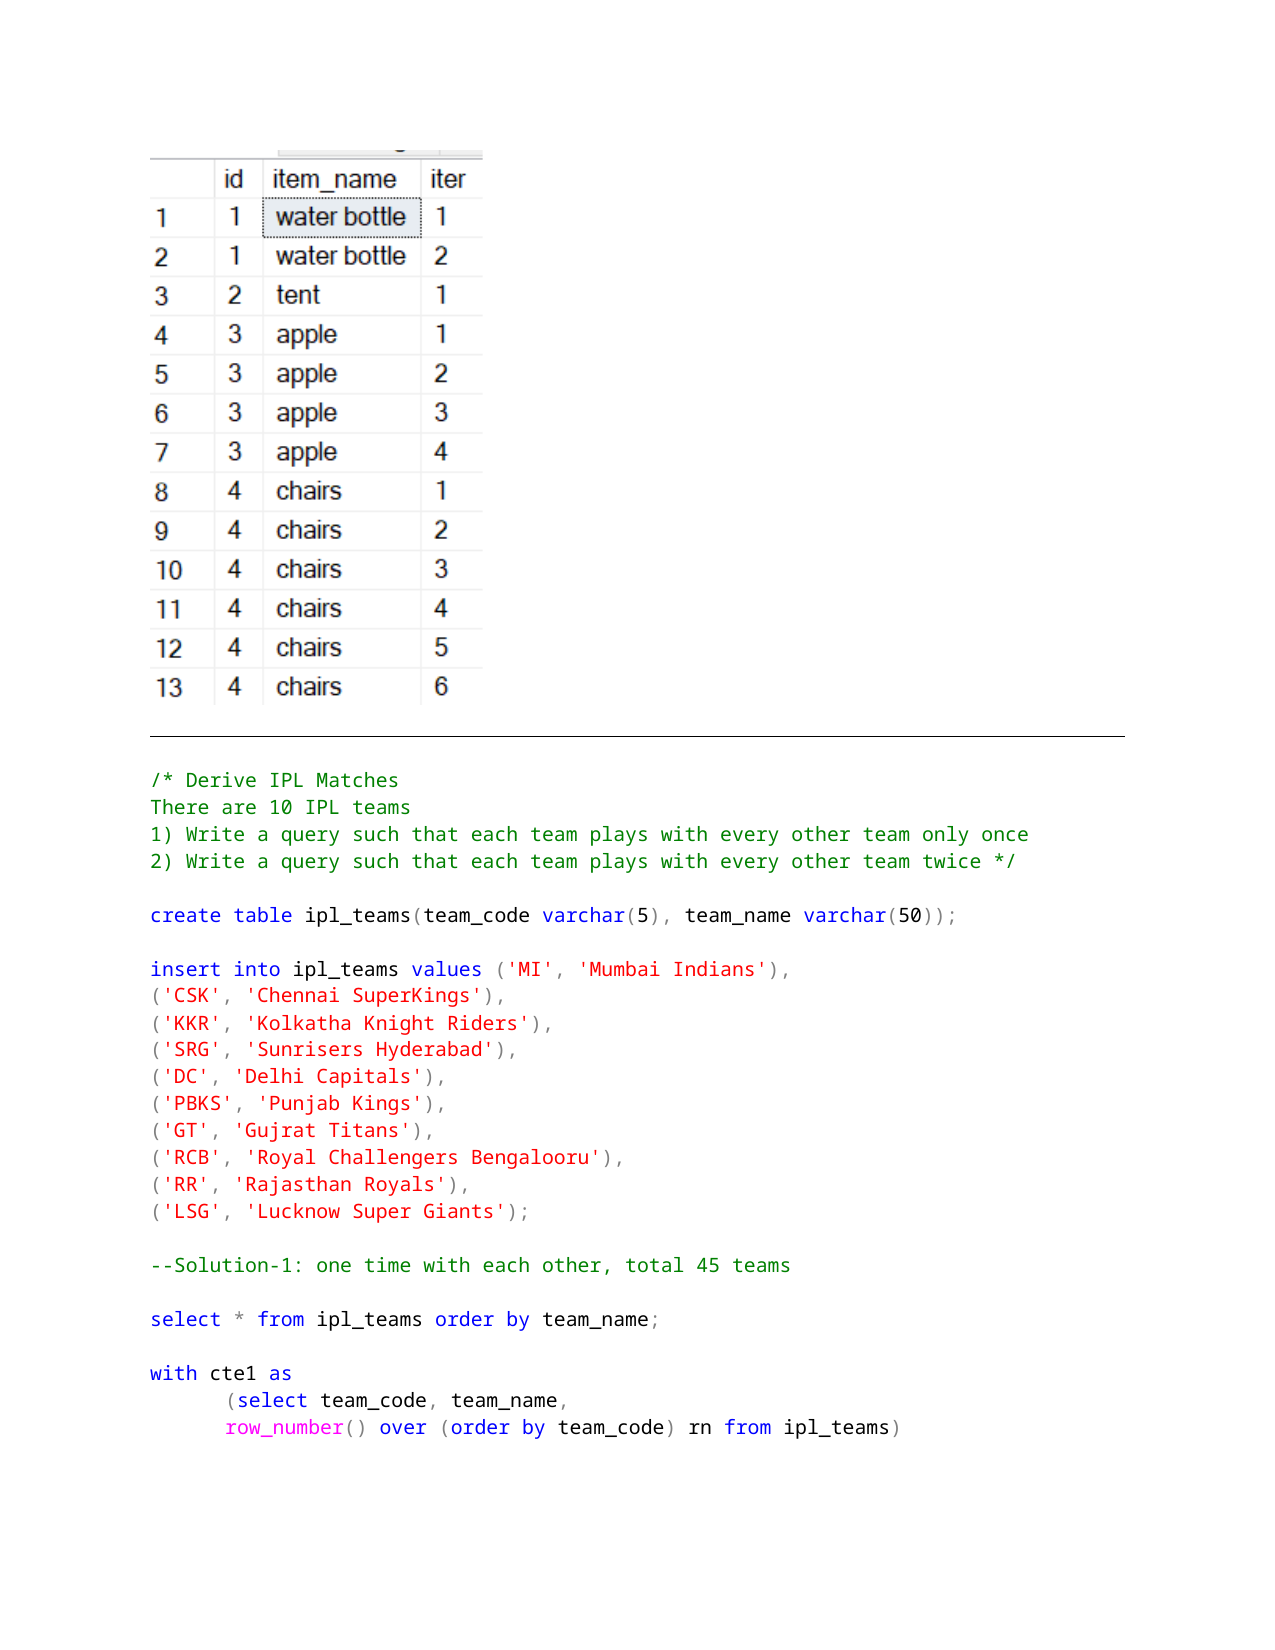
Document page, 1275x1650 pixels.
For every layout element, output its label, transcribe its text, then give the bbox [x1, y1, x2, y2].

text select * from ipl_teams order by team_name; [150, 1306, 1125, 1332]
text ('LSG', 'Lucknow Super Giants'); [150, 1198, 1125, 1224]
text --Solution-1: one time with each other, total 45 teams [150, 1252, 1125, 1278]
text 1) Write a query such that each team plays with every other team only once [150, 820, 1125, 847]
text ('KKR', 'Kolkatha Knight Riders'), [150, 1009, 1125, 1036]
picture [150, 150, 483, 705]
text row_number() over (order by team_code) rn from ipl_teams) [150, 1413, 1125, 1440]
text ('PBKS', 'Punjab Kings'), [150, 1090, 1125, 1117]
text ('CSK', 'Chennai SuperKings'), [150, 982, 1125, 1009]
text insert into ipl_teams values ('MI', 'Mumbai Indians'), [150, 955, 1125, 982]
text There are 10 IPL teams [150, 793, 1125, 820]
text 2) Write a query such that each team plays with every other team twice */ [150, 847, 1125, 874]
text /* Derive IPL Matches [150, 766, 1125, 793]
text ('SRG', 'Sunrisers Hyderabad'), [150, 1036, 1125, 1063]
text ('RCB', 'Royal Challengers Bengalooru'), [150, 1144, 1125, 1171]
text ('RR', 'Rajasthan Royals'), [150, 1171, 1125, 1198]
text ('DC', 'Delhi Capitals'), [150, 1063, 1125, 1090]
text ('GT', 'Gujrat Titans'), [150, 1117, 1125, 1144]
text (select team_code, team_name, [150, 1386, 1125, 1413]
text with cte1 as [150, 1359, 1125, 1386]
text create table ipl_teams(team_code varchar(5), team_name varchar(50)); [150, 901, 1125, 928]
